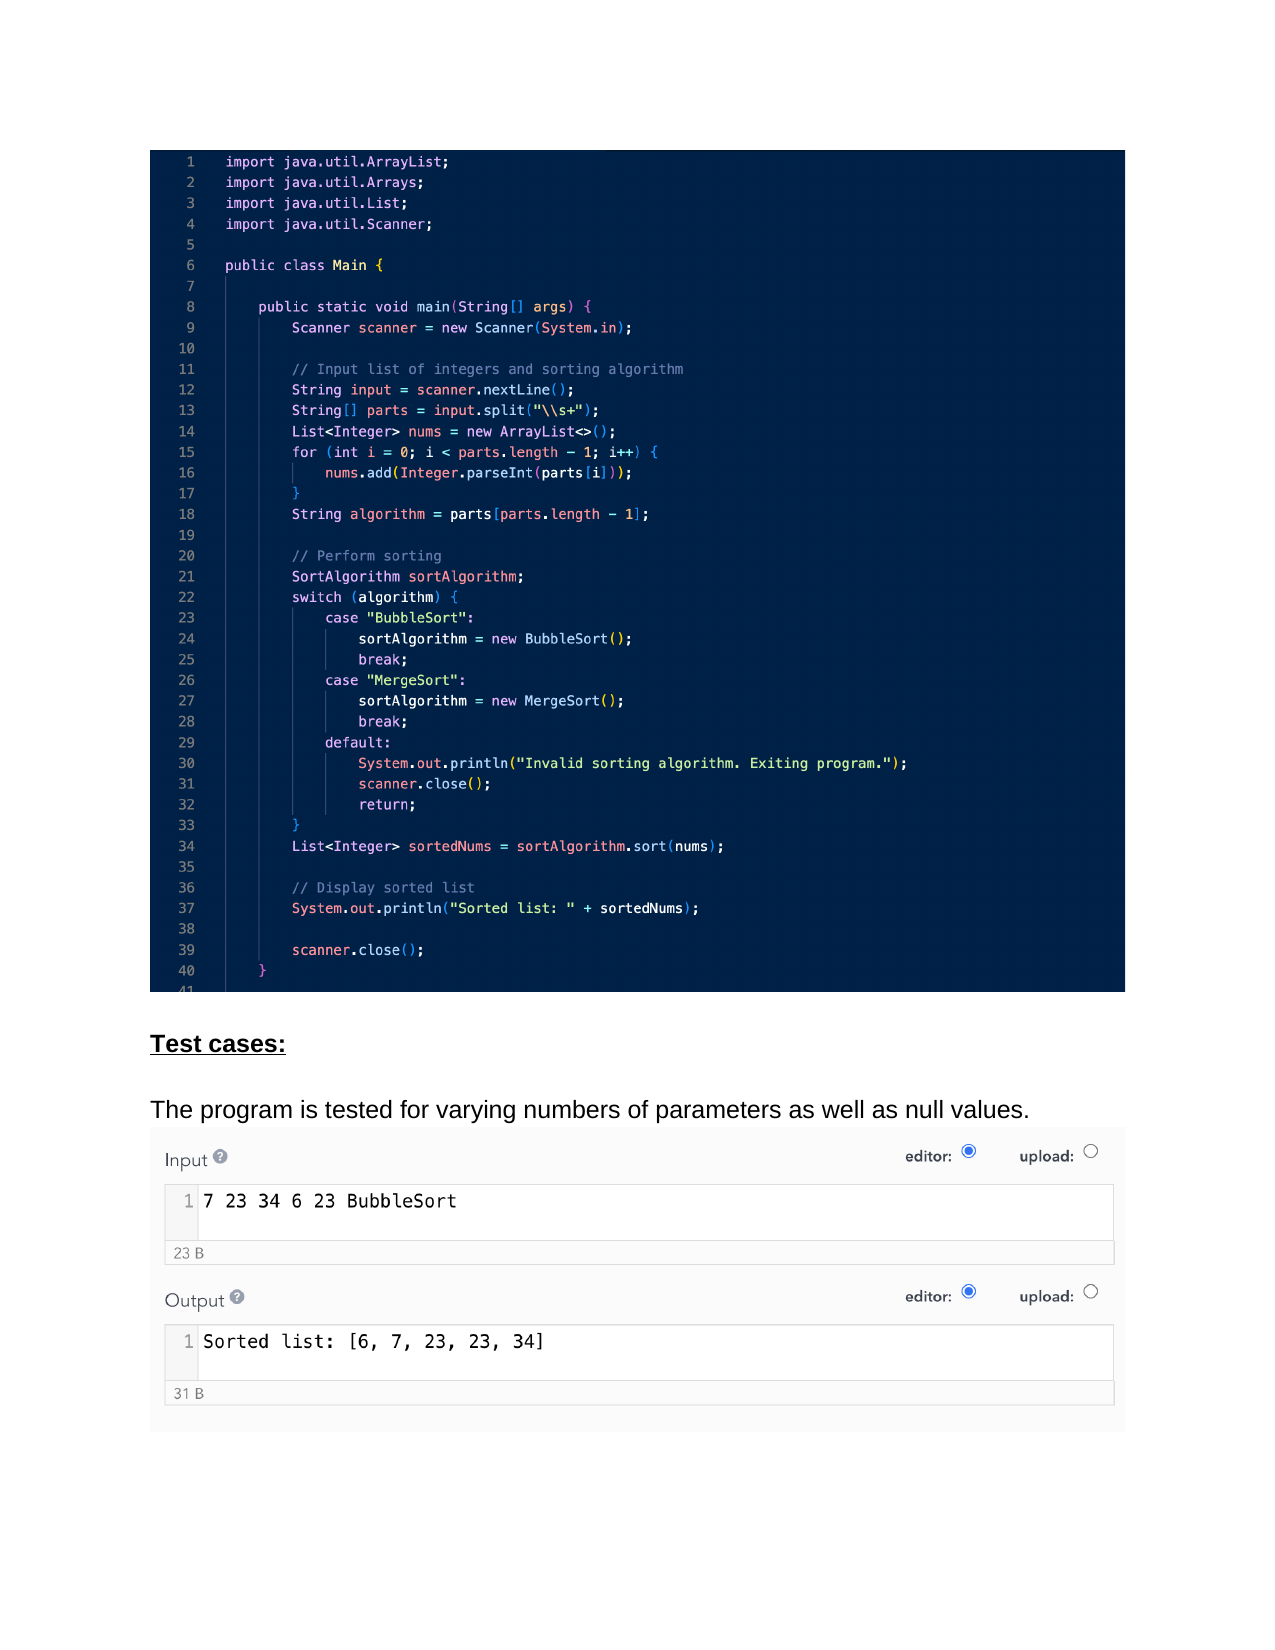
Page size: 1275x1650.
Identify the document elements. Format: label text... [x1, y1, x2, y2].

text Test cases: [150, 1028, 1125, 1057]
text The program is tested for varying numbers of parameters as well as null values. [150, 1094, 1125, 1123]
picture [150, 150, 1125, 992]
picture [150, 1127, 1125, 1432]
